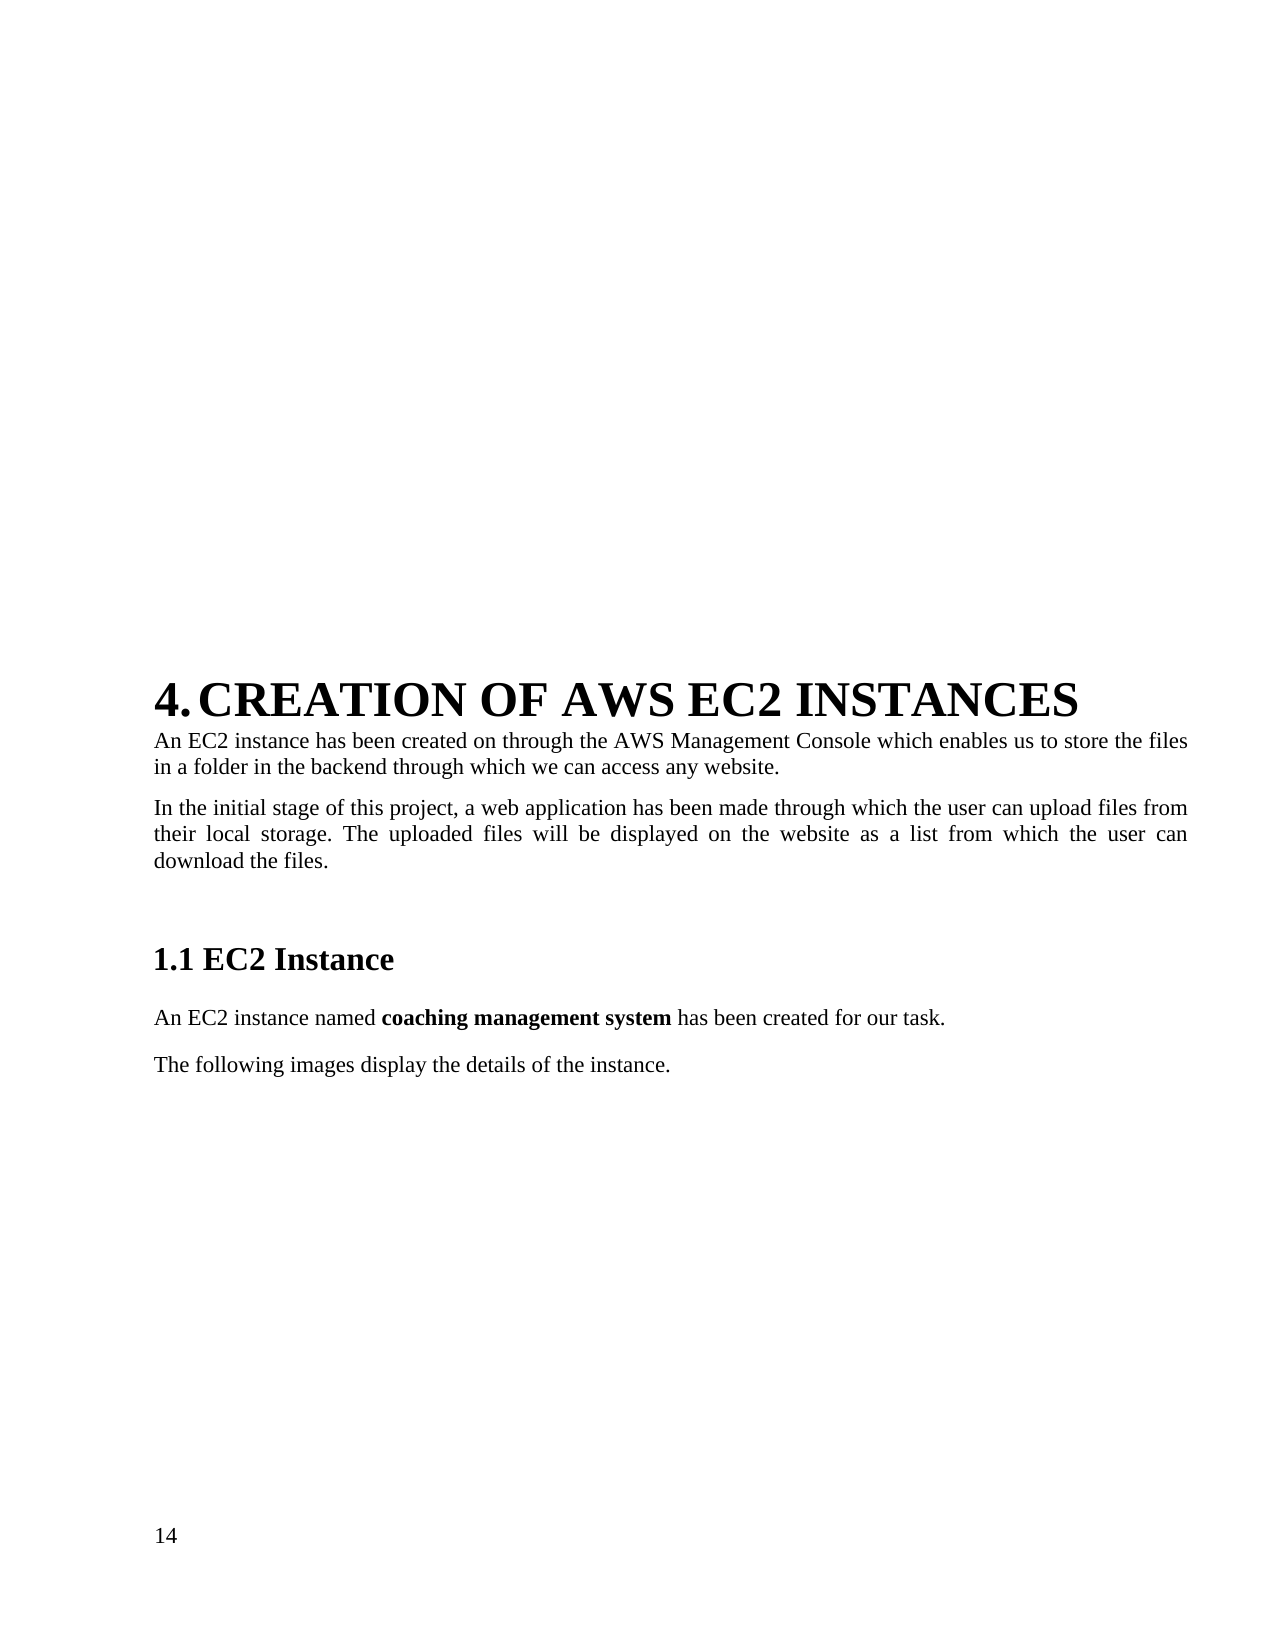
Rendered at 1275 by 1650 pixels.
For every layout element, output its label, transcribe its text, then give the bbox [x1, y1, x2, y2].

text In the initial stage of this project, a web application has been made through which the user can upload files from their local storage. The uploaded files will be displayed on the website as a list from which the user can download the files. [154, 794, 1190, 873]
text An EC2 instance named coaching management system has been created for our task. [154, 1004, 1190, 1030]
subtitle EC2 Instance [153, 939, 1242, 978]
text An EC2 instance has been created on through the AWS Management Console which enables us to store the files in a folder in the backend through which we can access any website. [154, 727, 1190, 780]
text 4. CREATION OF AWS EC2 INSTANCES [154, 669, 1242, 727]
text The following images display the details of the instance. [154, 1051, 1190, 1078]
